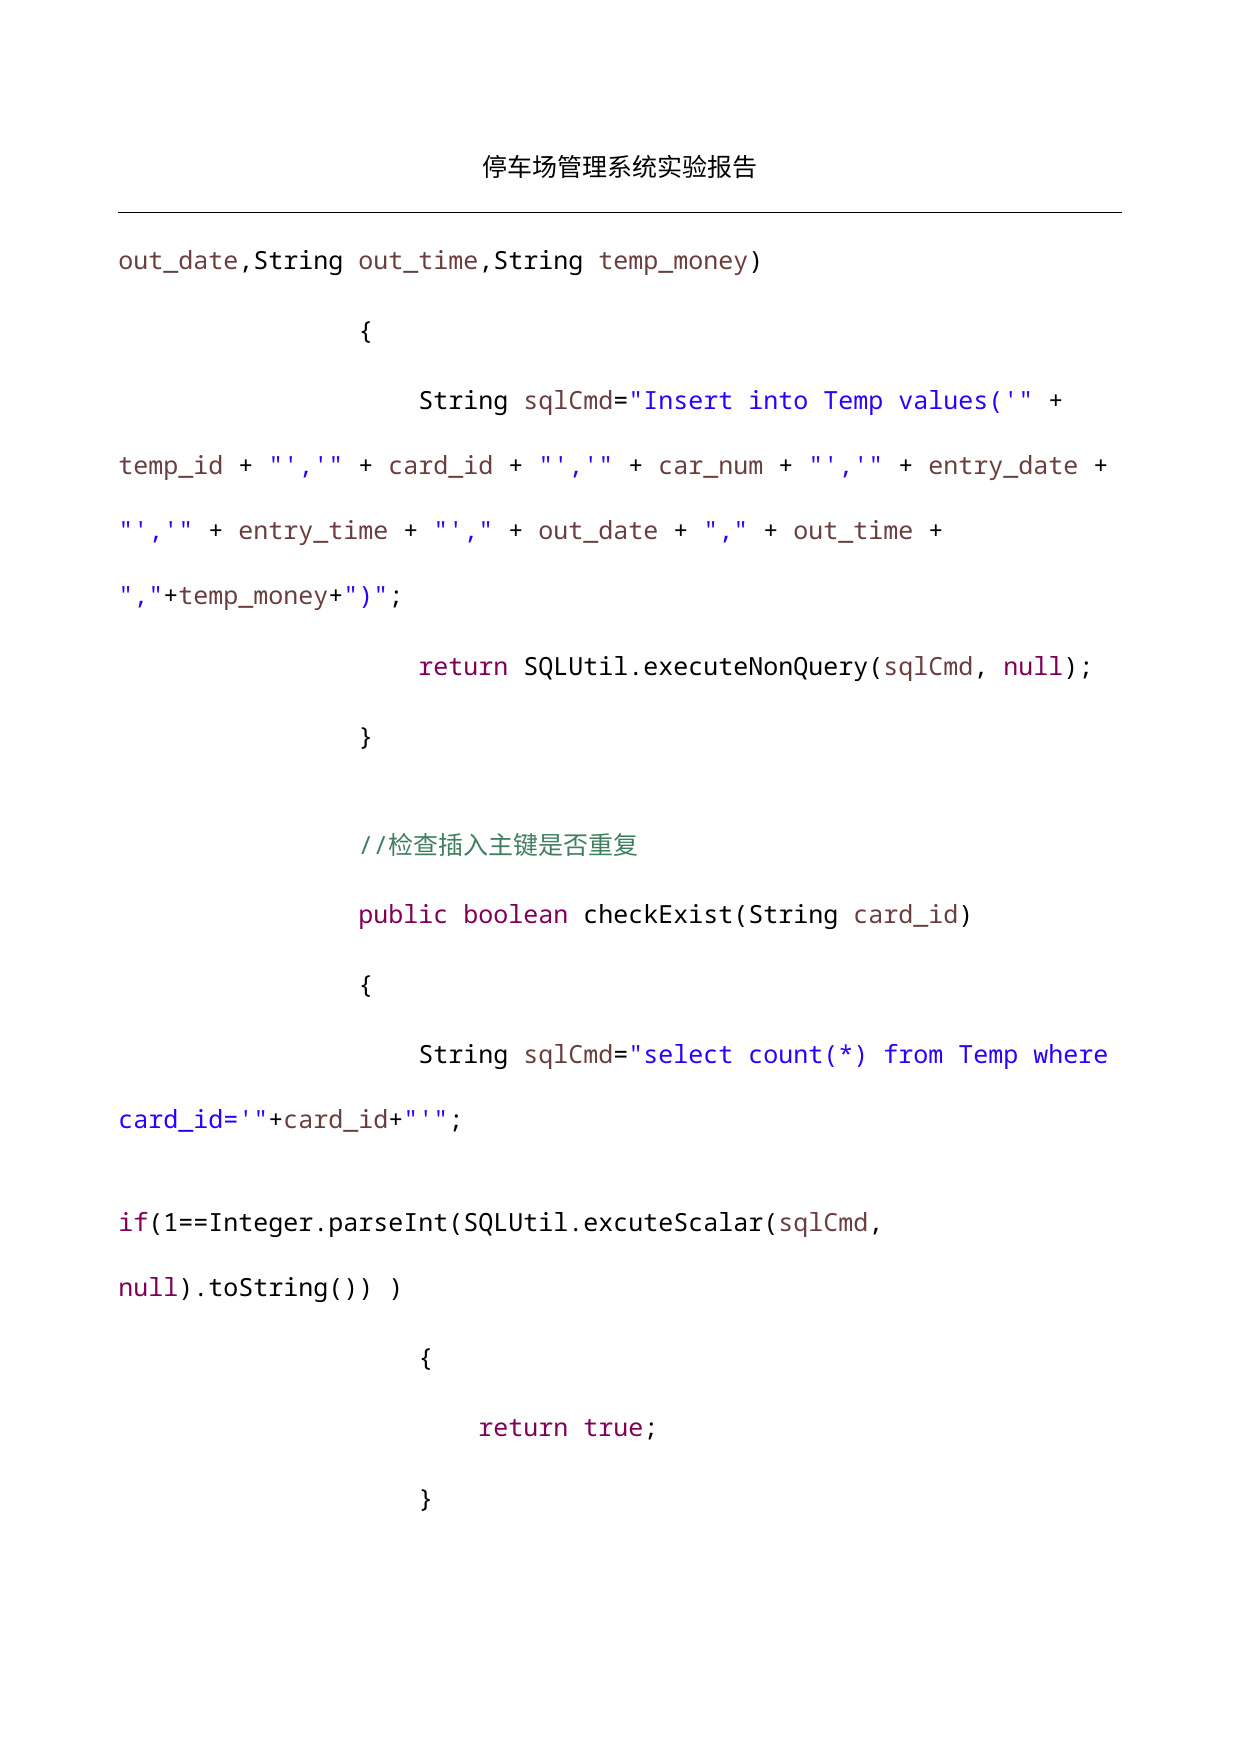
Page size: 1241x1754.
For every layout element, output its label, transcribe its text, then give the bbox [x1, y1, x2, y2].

text String sqlCmd="select count(*) from Temp where card_id='"+card_id+"'"; [118, 1021, 1122, 1151]
text { [118, 1324, 1122, 1389]
text return true; [118, 1394, 1122, 1459]
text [118, 227, 1122, 292]
text } [118, 1465, 1122, 1530]
text } [118, 703, 1122, 768]
text String sqlCmd="Insert into Temp values('" + temp_id + "','" + card_id + "','" + car_num + "','" + entry_date + "','" + entry_time + "'," + out_date + "," + out_time + ","+temp_money+")"; [118, 367, 1122, 627]
text //检查插入主键是否重复 [118, 811, 1122, 876]
text return SQLUtil.executeNonQuery(sqlCmd, null); [118, 633, 1122, 698]
text { [118, 297, 1122, 362]
text { [118, 951, 1122, 1016]
text if(1==Integer.parseInt(SQLUtil.excuteScalar(sqlCmd, null).toString()) ) [118, 1157, 1122, 1319]
text public boolean checkExist(String card_id) [118, 881, 1122, 946]
